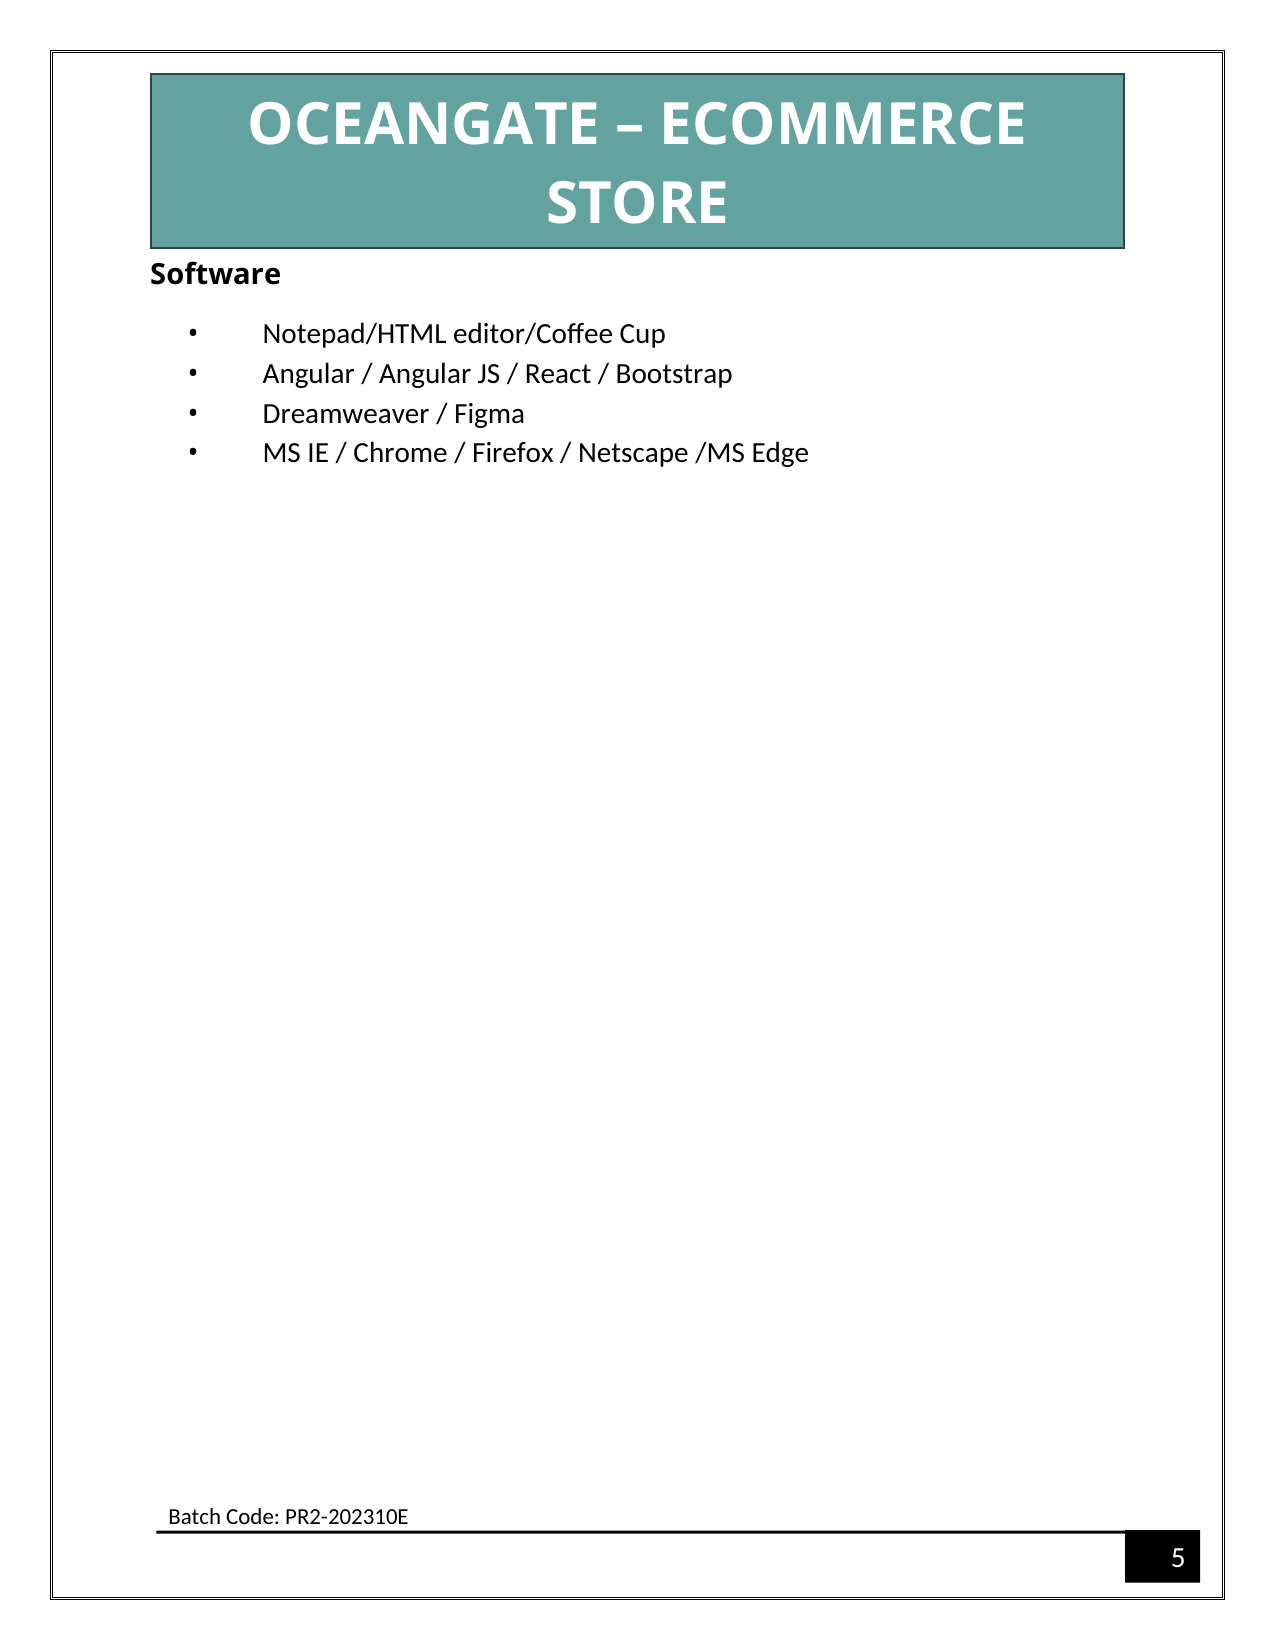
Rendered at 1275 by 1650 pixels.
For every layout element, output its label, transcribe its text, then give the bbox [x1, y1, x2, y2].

list Notepad/HTML editor/Coffee Cup [187, 312, 1125, 352]
text Software [150, 249, 1125, 293]
list Angular / Angular JS / React / Bootstrap [187, 352, 1125, 392]
list Dreamweaver / Figma [187, 392, 1125, 432]
list MS IE / Chrome / Firefox / Netscape /MS Edge [187, 432, 1125, 471]
